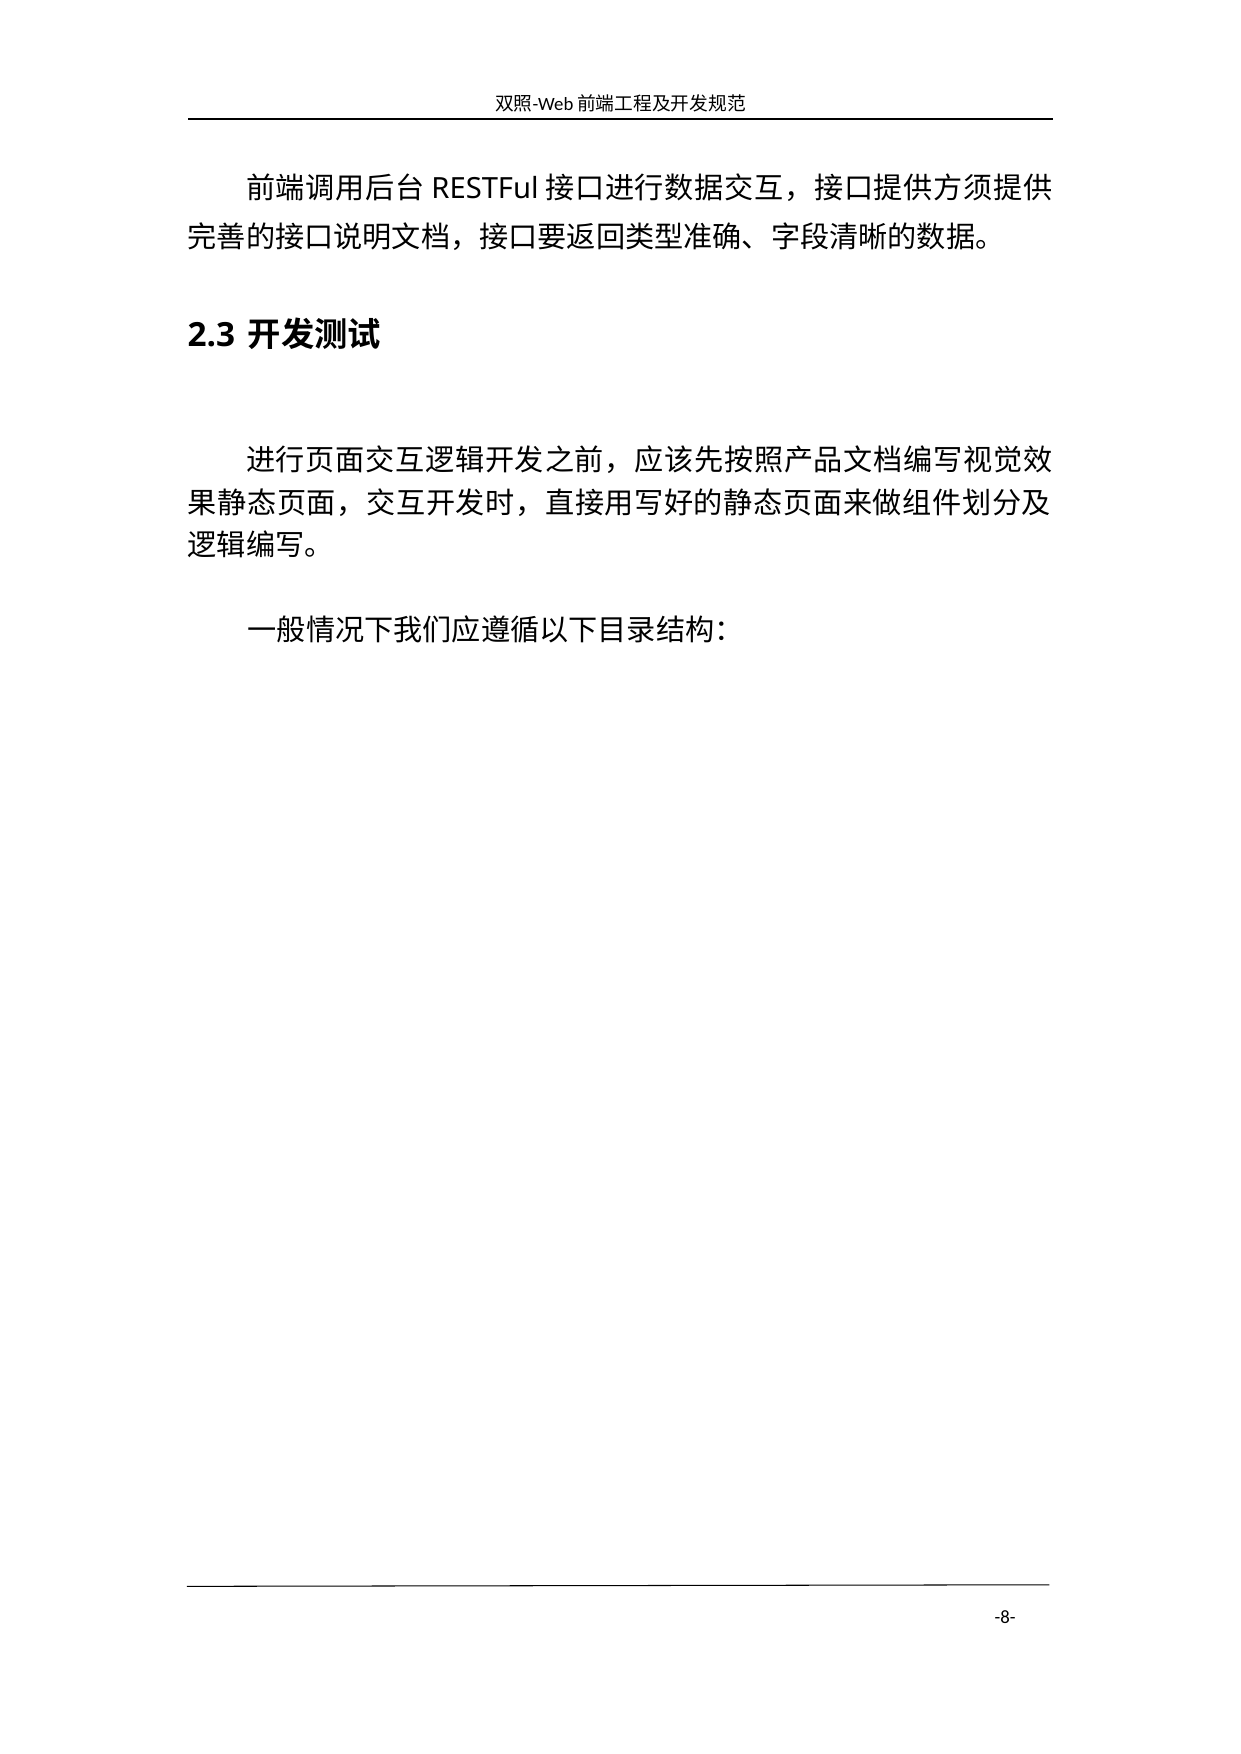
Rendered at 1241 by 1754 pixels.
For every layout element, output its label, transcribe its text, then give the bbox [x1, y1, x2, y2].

text 一般情况下我们应遵循以下目录结构： [247, 607, 1053, 649]
text 进行页面交互逻辑开发之前，应该先按照产品文档编写视觉效果静态页面，交互开发时，直接用写好的静态页面来做组件划分及逻辑编写。 [187, 437, 1053, 564]
text 前端调用后台RESTFul接口进行数据交互，接口提供方须提供完善的接口说明文档，接口要返回类型准确、字段清晰的数据。 [187, 165, 1053, 256]
subtitle 开发测试 [187, 289, 1053, 374]
